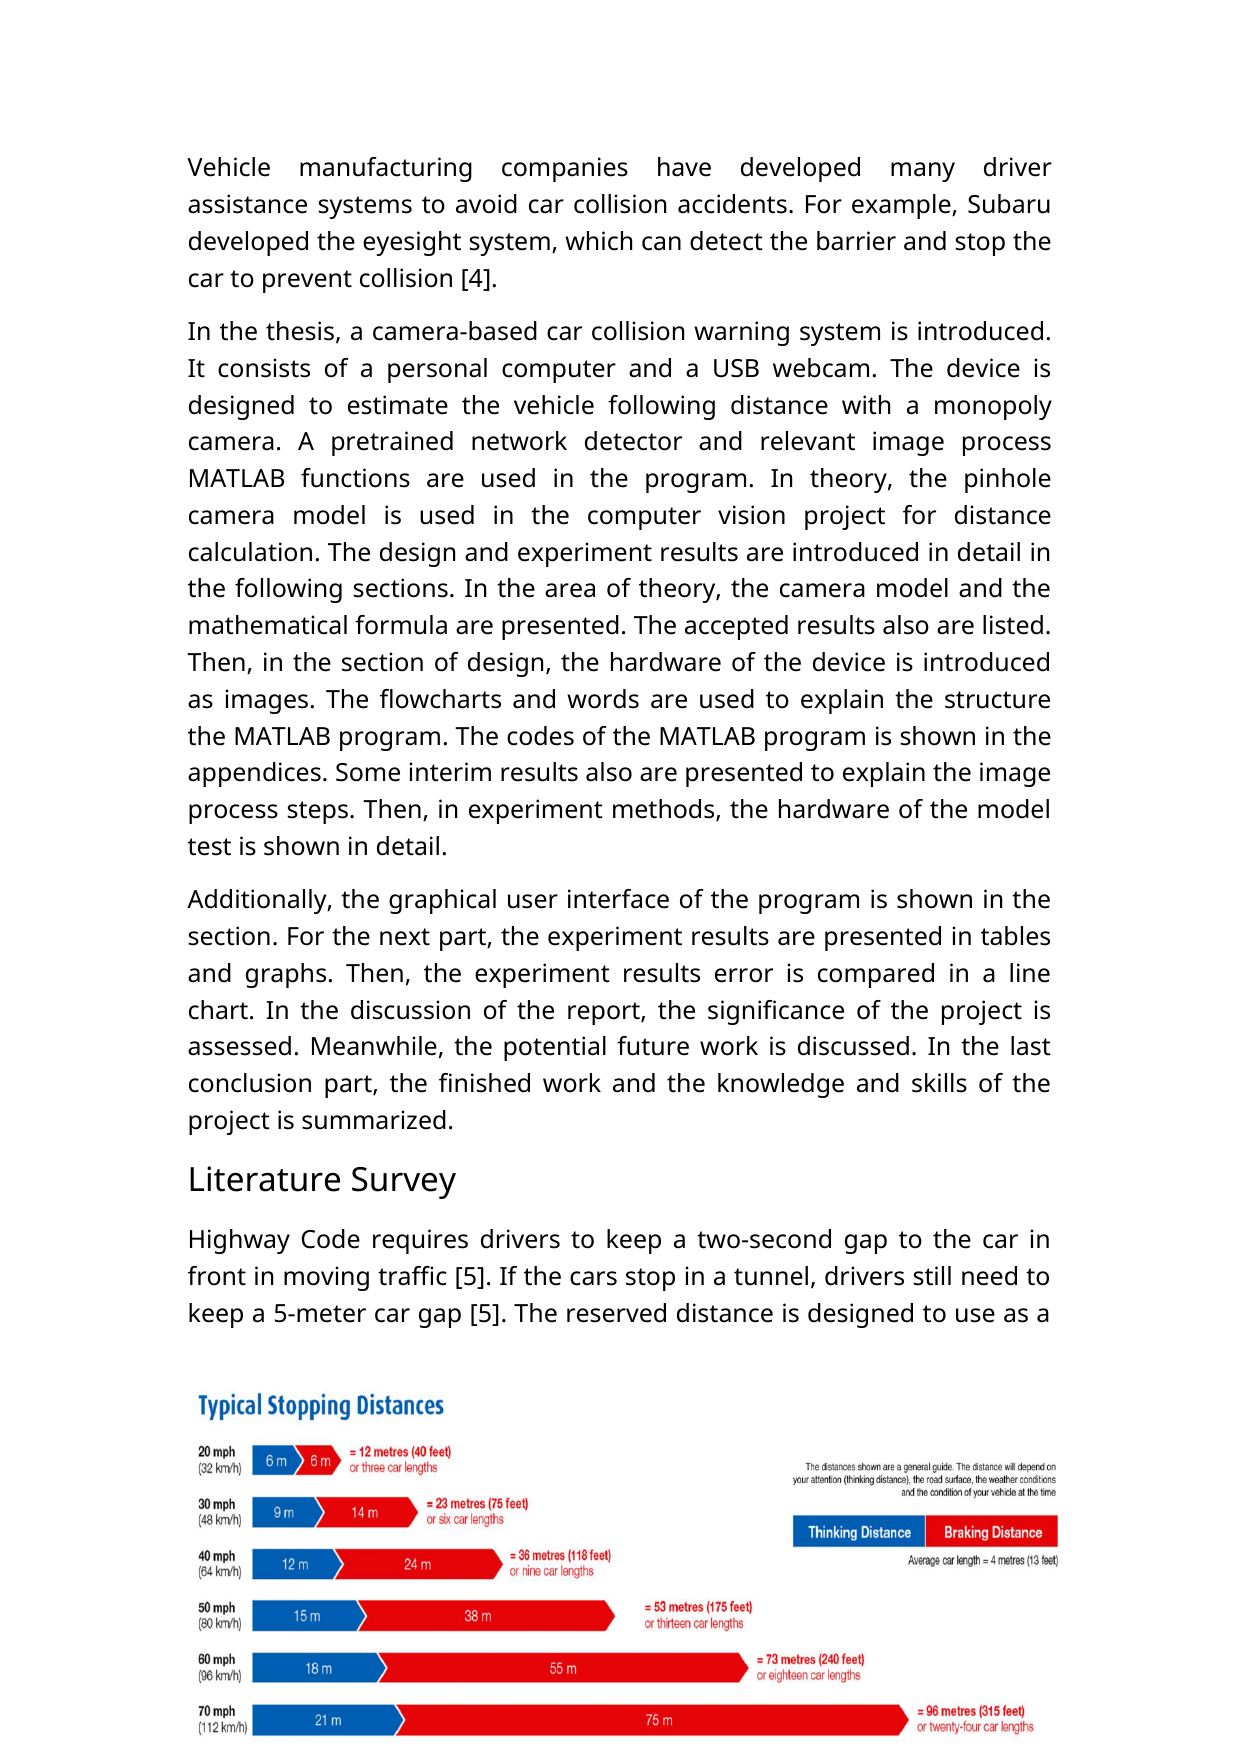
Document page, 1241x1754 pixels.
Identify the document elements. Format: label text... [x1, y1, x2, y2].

text In the thesis, a camera-based car collision warning system is introduced. It consists of a personal computer and a USB webcam. The device is designed to estimate the vehicle following distance with a monopoly camera. A pretrained network detector and relevant image process MATLAB functions are used in the program. In theory, the pinhole camera model is used in the computer vision project for distance calculation. The design and experiment results are introduced in detail in the following sections. In the area of theory, the camera model and the mathematical formula are presented. The accepted results also are listed. Then, in the section of design, the hardware of the device is introduced as images. The flowcharts and words are used to explain the structure the MATLAB program. The codes of the MATLAB program is shown in the appendices. Some interim results also are presented to explain the image process steps. Then, in experiment methods, the hardware of the model test is shown in detail. [187, 314, 1053, 863]
text Vehicle manufacturing companies have developed many driver assistance systems to avoid car collision accidents. For example, Subaru developed the eyesight system, which can detect the barrier and stop the car to prevent collision [4]. [187, 150, 1053, 294]
text Additionally, the graphical user interface of the program is shown in the section. For the next part, the experiment results are presented in tables and graphs. Then, the experiment results error is compared in a line chart. In the discussion of the report, the significance of the project is assessed. Meanwhile, the potential future work is discussed. In the last conclusion part, the finished work and the knowledge and skills of the project is summarized. [187, 882, 1053, 1137]
picture [187, 1351, 1068, 1754]
text Literature Survey [187, 1156, 1053, 1201]
